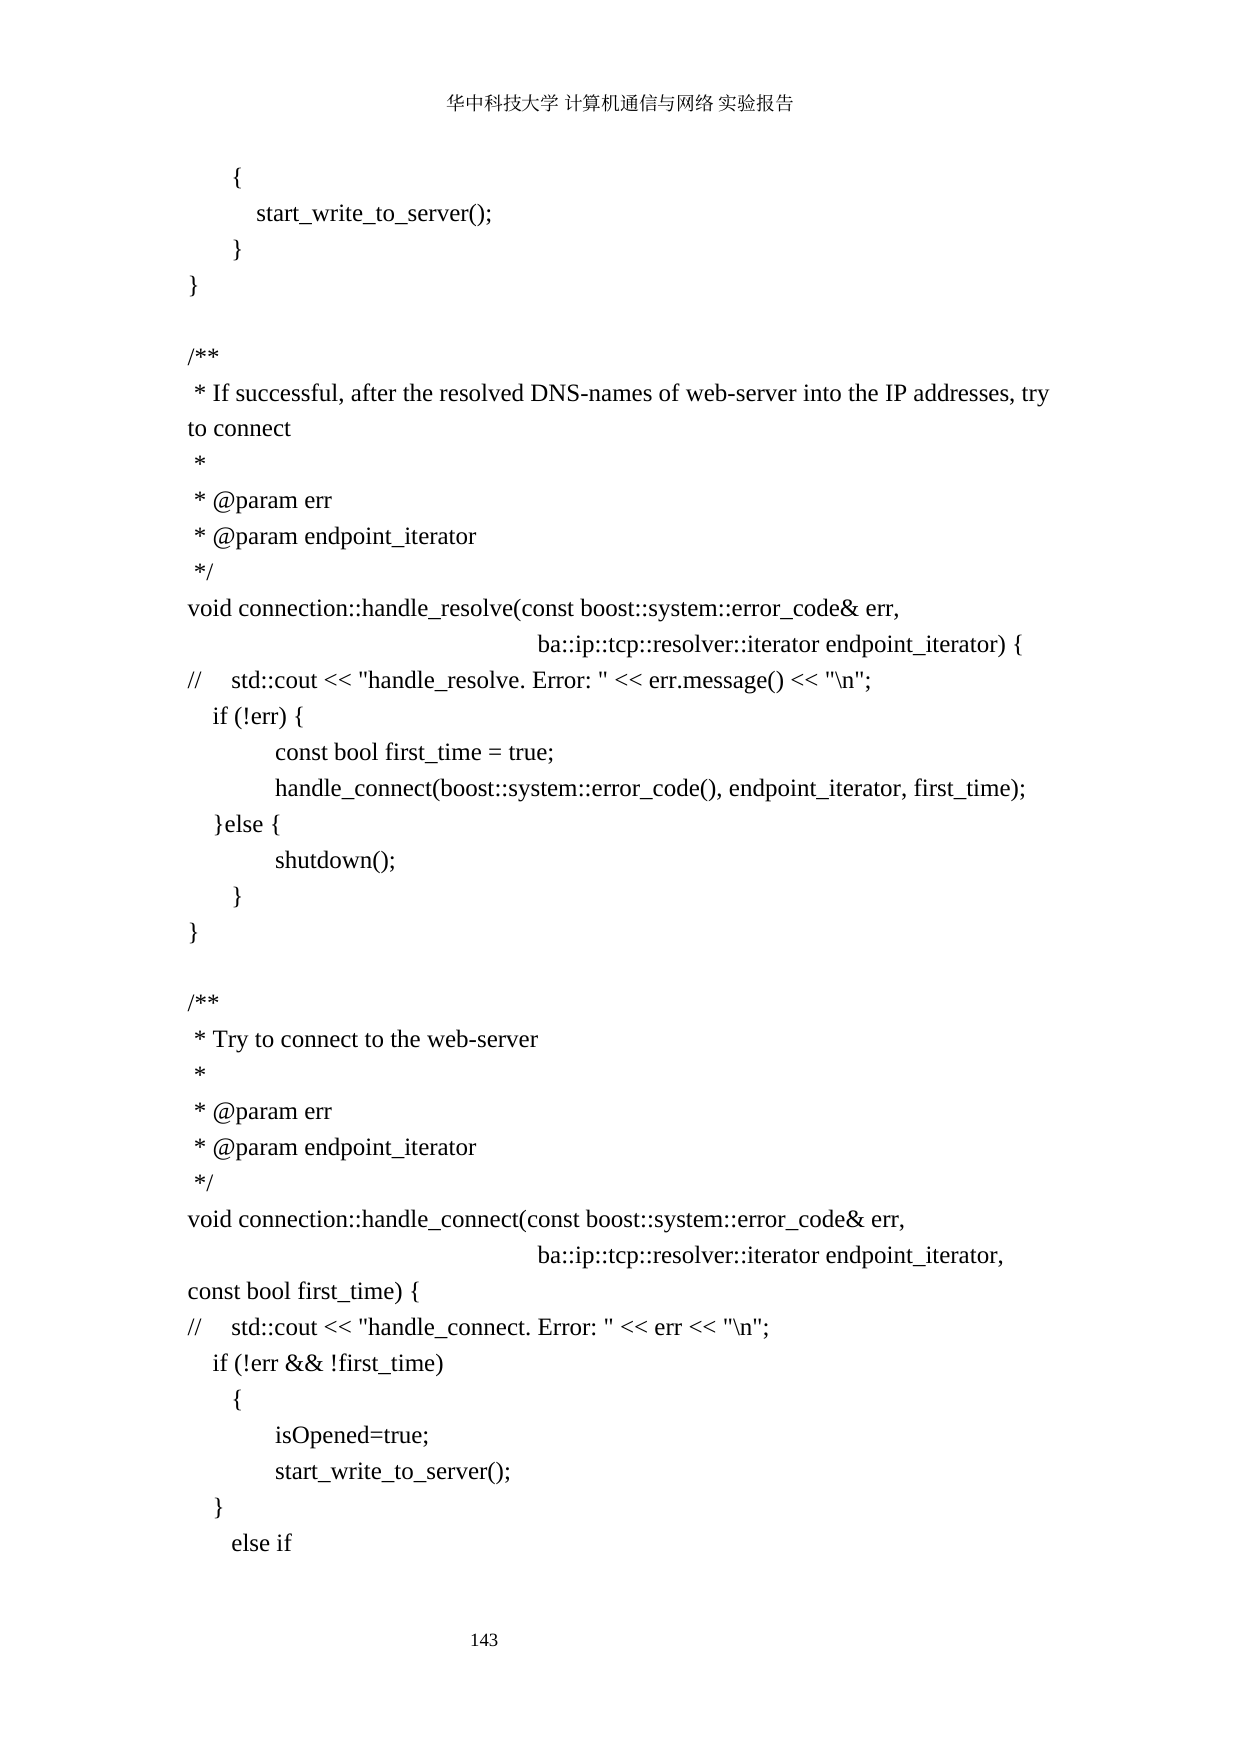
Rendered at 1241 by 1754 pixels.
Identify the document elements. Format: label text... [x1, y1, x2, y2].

text start_write_to_server(); [187, 198, 1053, 227]
text /** [187, 342, 1053, 370]
text } [187, 917, 1053, 945]
text const bool first_time = true; [187, 737, 1053, 766]
text * @param endpoint_iterator [187, 521, 1053, 550]
text if (!err && !first_time) [187, 1348, 1053, 1377]
text * [187, 449, 1053, 478]
text start_write_to_server(); [187, 1456, 1053, 1484]
text * @param err [187, 485, 1053, 514]
text * Try to connect to the web-server [187, 1024, 1053, 1053]
text handle_connect(boost::system::error_code(), endpoint_iterator, first_time); [187, 773, 1053, 802]
text } [187, 270, 1053, 298]
text if (!err) { [187, 701, 1053, 730]
text /** [187, 988, 1053, 1017]
text } [187, 881, 1053, 909]
text // std::cout << "handle_resolve. Error: " << err.message() << "\n"; [187, 665, 1053, 694]
text * @param err [187, 1096, 1053, 1125]
text void connection::handle_resolve(const boost::system::error_code& err, [187, 593, 1053, 622]
text // std::cout << "handle_connect. Error: " << err << "\n"; [187, 1312, 1053, 1341]
text * [187, 1060, 1053, 1089]
text * If successful, after the resolved DNS-names of web-server into the IP addresses, try to connect [187, 378, 1053, 442]
text { [187, 162, 1053, 191]
text { [187, 1384, 1053, 1413]
text } [187, 234, 1053, 263]
text }else { [187, 809, 1053, 838]
text */ [187, 1168, 1053, 1197]
text ba::ip::tcp::resolver::iterator endpoint_iterator, const bool first_time) { [187, 1240, 1053, 1305]
text * @param endpoint_iterator [187, 1132, 1053, 1161]
text */ [187, 557, 1053, 586]
text isOpened=true; [187, 1420, 1053, 1448]
text shutdown(); [187, 845, 1053, 873]
text else if [187, 1528, 1053, 1556]
text } [187, 1492, 1053, 1520]
text ba::ip::tcp::resolver::iterator endpoint_iterator) { [187, 629, 1053, 658]
text void connection::handle_connect(const boost::system::error_code& err, [187, 1204, 1053, 1233]
